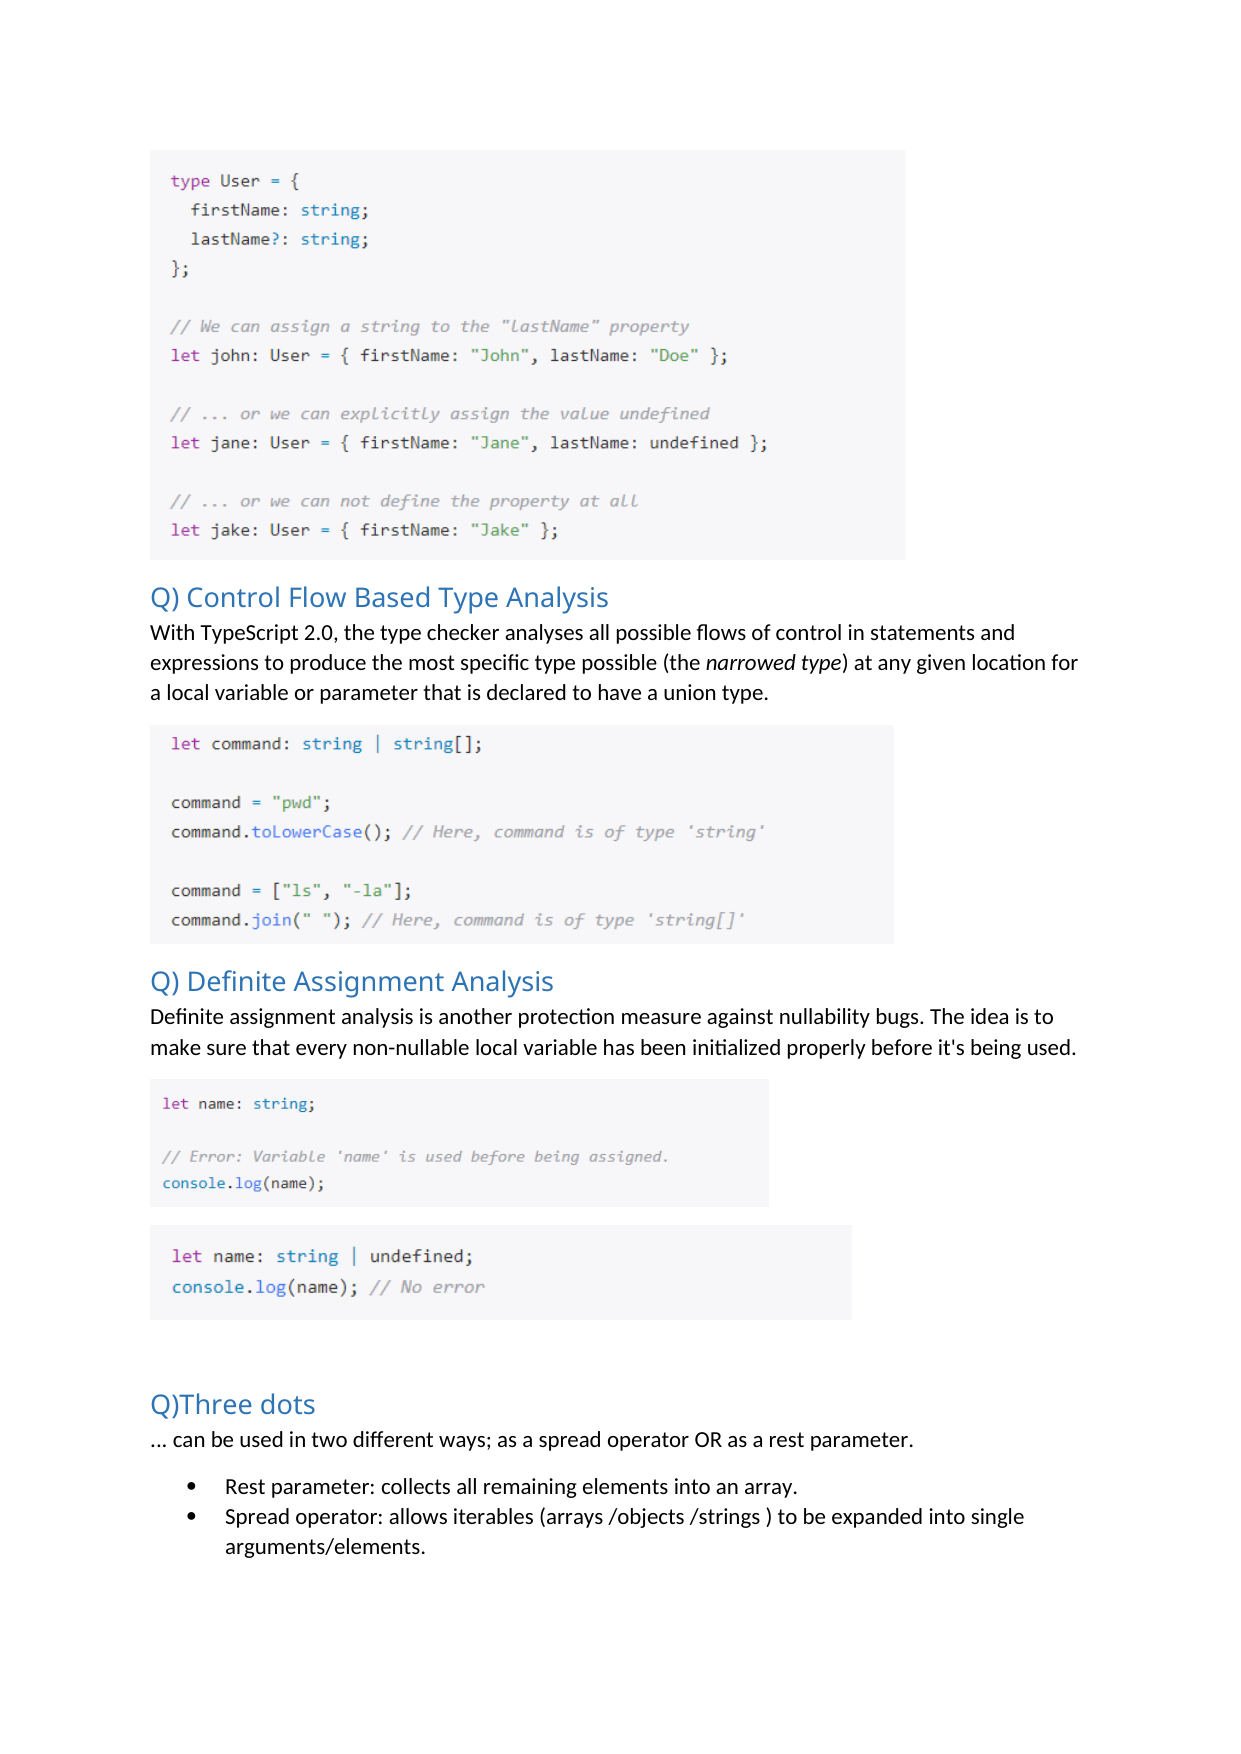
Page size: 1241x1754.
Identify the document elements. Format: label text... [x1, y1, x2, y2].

list Rest parameter: collects all remaining elements into an array. [187, 1472, 1090, 1500]
subtitle Q)Three dots [150, 1385, 1090, 1422]
picture [150, 725, 894, 944]
subtitle Q) Definite Assignment Analysis [150, 963, 1090, 999]
picture [150, 150, 915, 560]
picture [150, 1079, 770, 1207]
text Definite assignment analysis is another protection measure against nullability bugs. The idea is to make sure that every non-nullable local variable has been initialized properly before it's being used. [150, 1002, 1090, 1061]
subtitle Q) Control Flow Based Type Analysis [150, 578, 1090, 615]
list Spread operator: allows iterables (arrays /objects /strings ) to be expanded into single arguments/elements. [187, 1502, 1090, 1560]
text With TypeScript 2.0, the type checker analyses all possible flows of control in statements and expressions to produce the most specific type possible (the narrowed type) at any given location for a local variable or parameter that is declared to have a union type. [150, 618, 1090, 706]
text ... can be used in two different ways; as a spread operator OR as a rest parameter. [150, 1425, 1090, 1453]
picture [150, 1225, 852, 1320]
